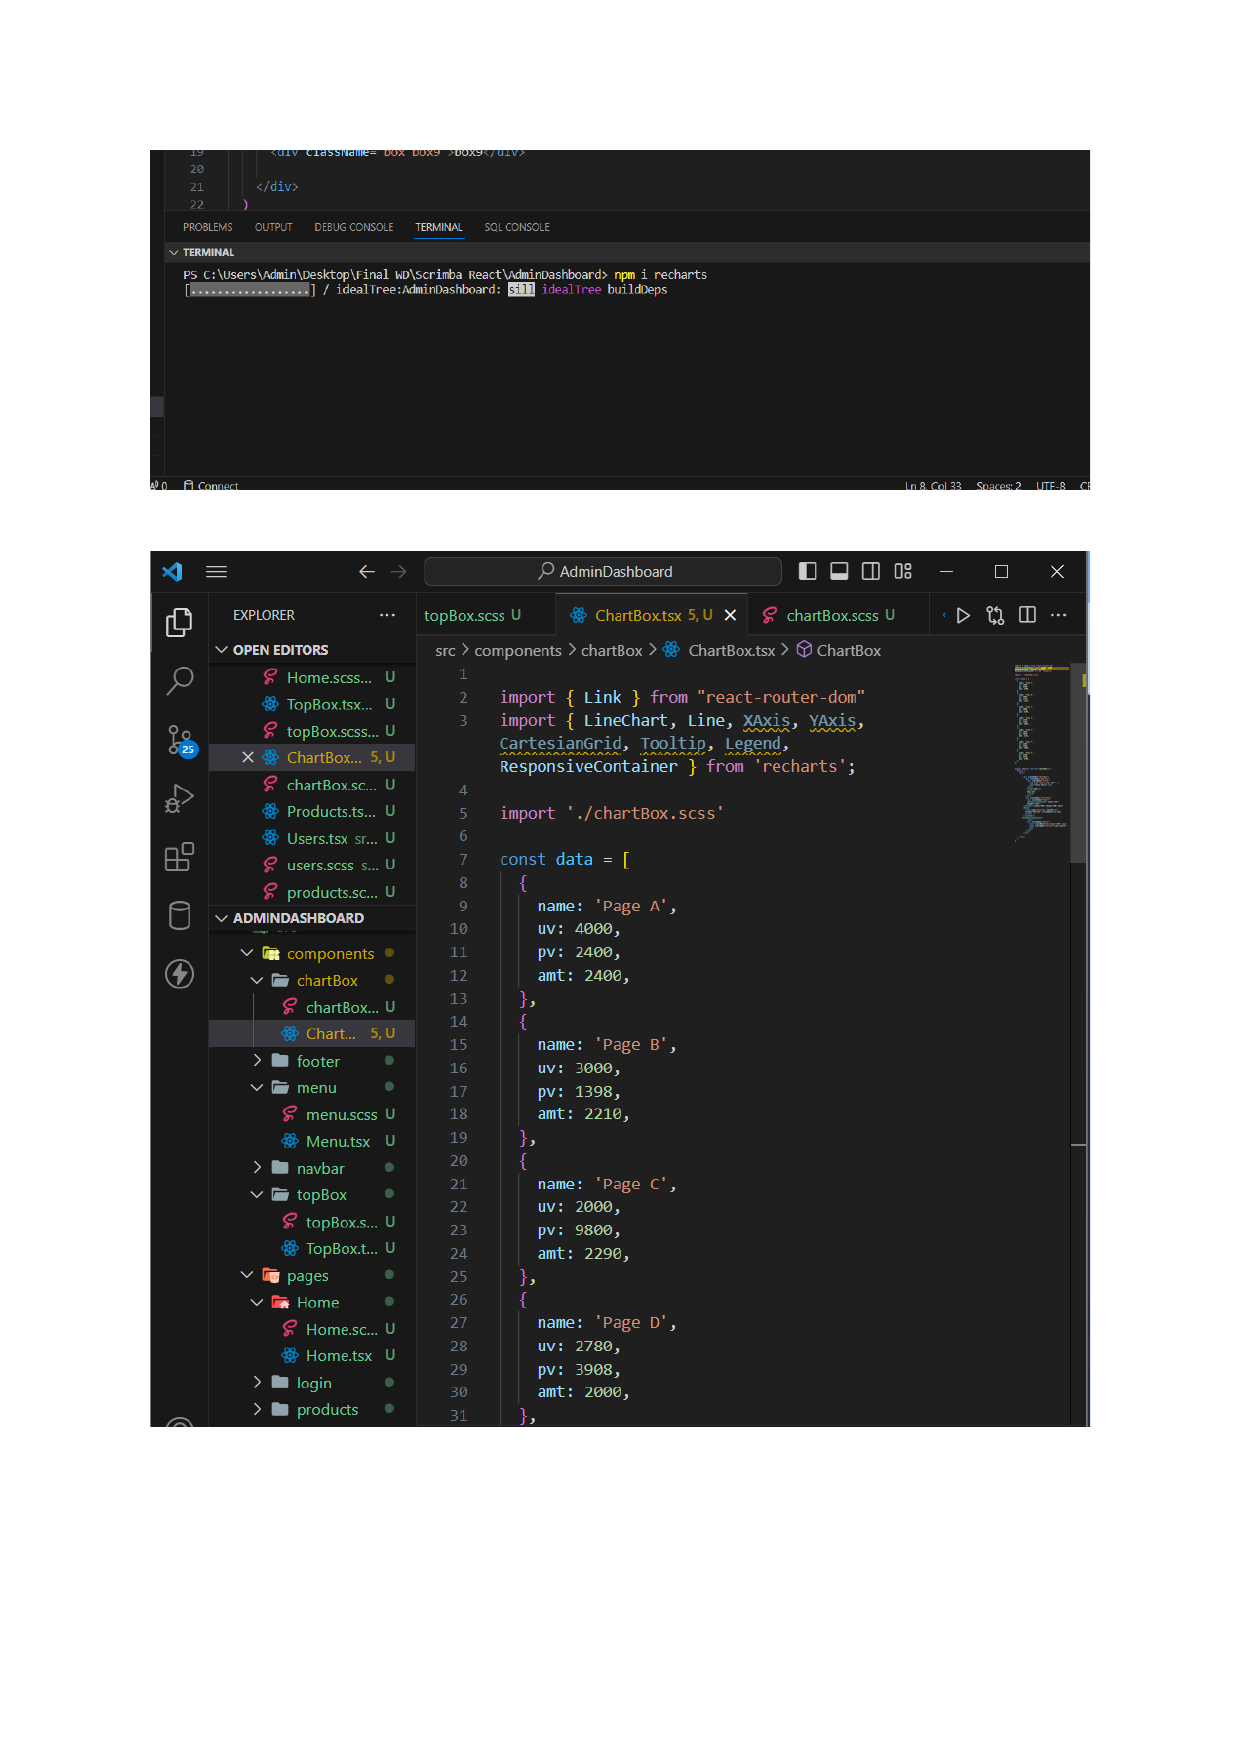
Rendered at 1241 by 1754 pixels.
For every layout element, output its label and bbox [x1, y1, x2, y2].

picture [150, 551, 1091, 1427]
picture [150, 150, 1091, 490]
